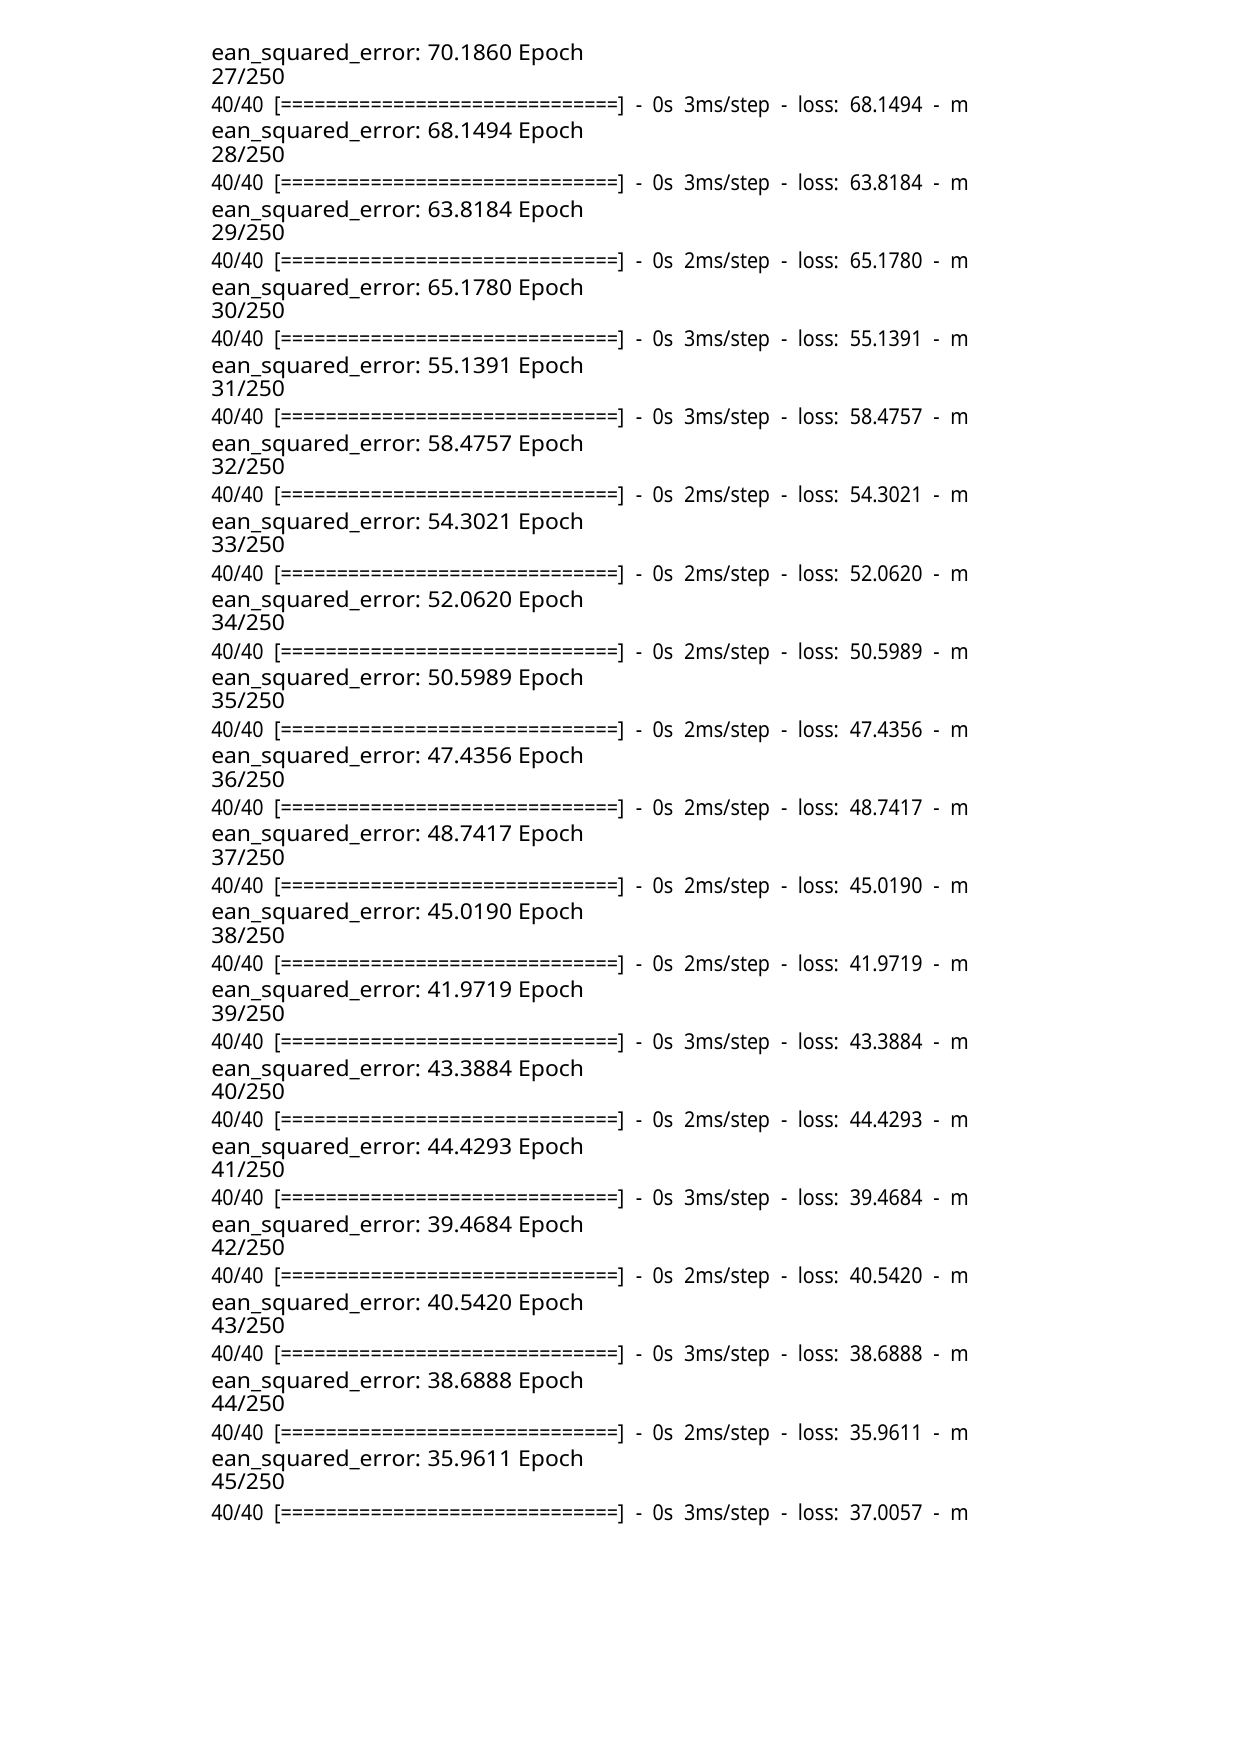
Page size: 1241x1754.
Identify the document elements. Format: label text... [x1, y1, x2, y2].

text 40/40 [==============================] - 0s 2ms/step - loss: 44.4293 - m [211, 1106, 1178, 1133]
text ean_squared_error: 63.8184 Epoch 29/250 [211, 197, 593, 247]
text 40/40 [==============================] - 0s 3ms/step - loss: 38.6888 - m [211, 1340, 1178, 1367]
text 40/40 [==============================] - 0s 2ms/step - loss: 52.0620 - m [211, 559, 1178, 586]
text 40/40 [==============================] - 0s 3ms/step - loss: 43.3884 - m [211, 1028, 1178, 1055]
text 40/40 [==============================] - 0s 2ms/step - loss: 48.7417 - m [211, 793, 1178, 821]
text 40/40 [==============================] - 0s 3ms/step - loss: 37.0057 - m [211, 1496, 1178, 1526]
text ean_squared_error: 38.6888 Epoch 44/250 [211, 1369, 593, 1418]
text 40/40 [==============================] - 0s 3ms/step - loss: 55.1391 - m [211, 325, 1178, 352]
text ean_squared_error: 39.4684 Epoch 42/250 [211, 1212, 593, 1262]
text ean_squared_error: 35.9611 Epoch 45/250 [211, 1447, 593, 1496]
text 40/40 [==============================] - 0s 2ms/step - loss: 65.1780 - m [211, 247, 1178, 274]
text ean_squared_error: 50.5989 Epoch 35/250 [211, 666, 593, 715]
text 40/40 [==============================] - 0s 2ms/step - loss: 45.0190 - m [211, 871, 1178, 899]
text 40/40 [==============================] - 0s 3ms/step - loss: 58.4757 - m [211, 403, 1178, 430]
text 40/40 [==============================] - 0s 2ms/step - loss: 41.9719 - m [211, 949, 1178, 977]
text 40/40 [==============================] - 0s 3ms/step - loss: 63.8184 - m [211, 169, 1178, 196]
text ean_squared_error: 48.7417 Epoch 37/250 [211, 822, 593, 871]
text ean_squared_error: 65.1780 Epoch 30/250 [211, 275, 593, 325]
text 40/40 [==============================] - 0s 2ms/step - loss: 35.9611 - m [211, 1418, 1178, 1446]
text 40/40 [==============================] - 0s 3ms/step - loss: 68.1494 - m [211, 91, 1178, 118]
text 40/40 [==============================] - 0s 2ms/step - loss: 40.5420 - m [211, 1262, 1178, 1289]
text ean_squared_error: 40.5420 Epoch 43/250 [211, 1291, 593, 1340]
text ean_squared_error: 55.1391 Epoch 31/250 [211, 353, 593, 403]
text ean_squared_error: 45.0190 Epoch 38/250 [211, 900, 593, 949]
text ean_squared_error: 52.0620 Epoch 34/250 [211, 588, 593, 637]
text 40/40 [==============================] - 0s 2ms/step - loss: 50.5989 - m [211, 637, 1178, 664]
text 40/40 [==============================] - 0s 2ms/step - loss: 47.4356 - m [211, 715, 1178, 743]
text ean_squared_error: 70.1860 Epoch 27/250 [211, 41, 593, 91]
text ean_squared_error: 54.3021 Epoch 33/250 [211, 509, 593, 559]
text ean_squared_error: 47.4356 Epoch 36/250 [211, 744, 593, 793]
text 40/40 [==============================] - 0s 2ms/step - loss: 54.3021 - m [211, 481, 1178, 508]
text ean_squared_error: 68.1494 Epoch 28/250 [211, 119, 593, 169]
text ean_squared_error: 43.3884 Epoch 40/250 [211, 1056, 593, 1106]
text ean_squared_error: 41.9719 Epoch 39/250 [211, 978, 593, 1028]
text ean_squared_error: 58.4757 Epoch 32/250 [211, 432, 593, 481]
text ean_squared_error: 44.4293 Epoch 41/250 [211, 1134, 593, 1184]
text 40/40 [==============================] - 0s 3ms/step - loss: 39.4684 - m [211, 1184, 1178, 1211]
